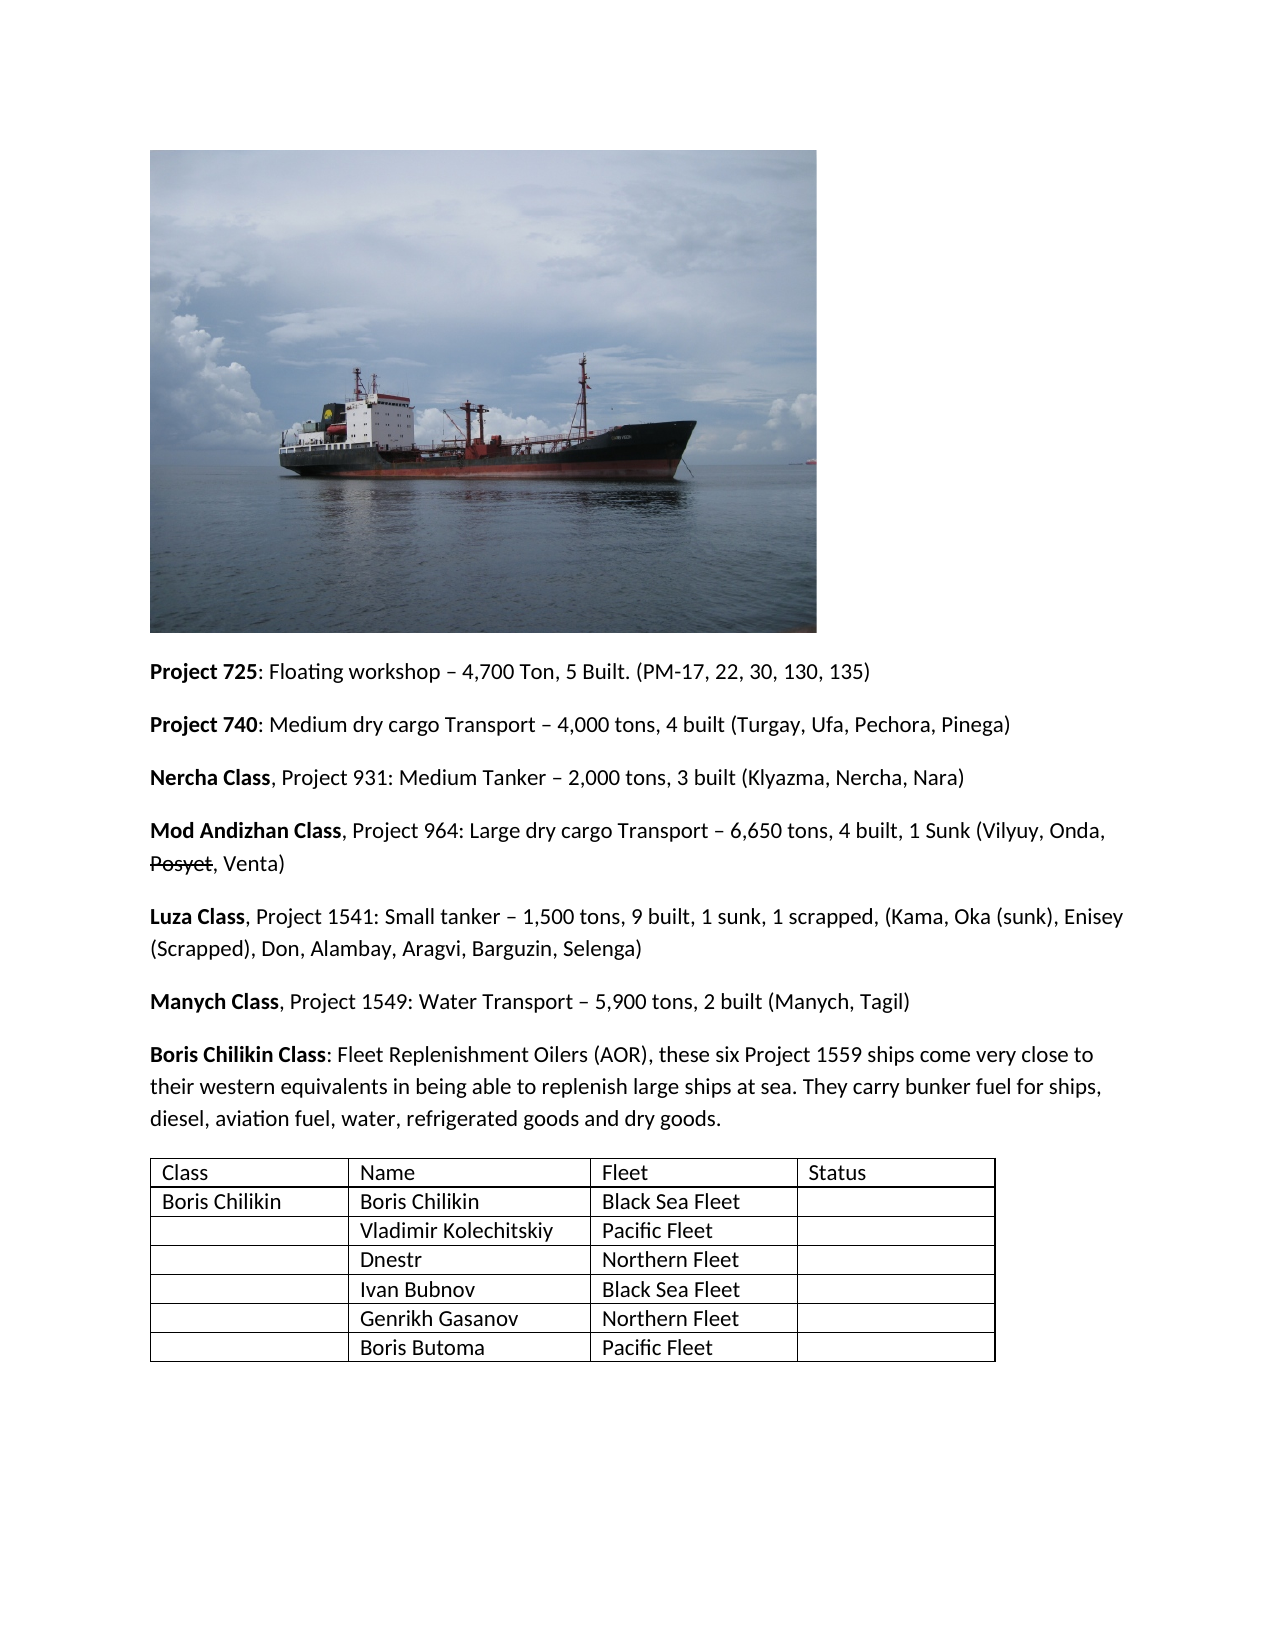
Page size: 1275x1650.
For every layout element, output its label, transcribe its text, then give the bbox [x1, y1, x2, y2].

table_cell Pacific Fleet [591, 1217, 797, 1244]
table_cell Black Sea Fleet [591, 1188, 797, 1216]
text Project 725: Floating workshop – 4,700 Ton, 5 Built. (PM-17, 22, 30, 130, 135) [150, 657, 1125, 686]
text Nercha Class, Project 931: Medium Tanker – 2,000 tons, 3 built (Klyazma, Nercha, Nara) [150, 763, 1125, 792]
text Project 740: Medium dry cargo Transport – 4,000 tons, 4 built (Turgay, Ufa, Pechora, Pinega) [150, 711, 1125, 738]
picture [150, 150, 817, 633]
table_cell [798, 1333, 994, 1361]
table_cell Boris Butoma [349, 1333, 590, 1361]
table_cell Boris Chilikin [151, 1188, 348, 1216]
table_cell [151, 1246, 348, 1274]
table_cell Boris Chilikin [349, 1188, 590, 1216]
table_cell Northern Fleet [591, 1304, 797, 1332]
table_cell [798, 1217, 994, 1244]
table_cell Black Sea Fleet [591, 1275, 797, 1303]
text Manych Class, Project 1549: Water Transport – 5,900 tons, 2 built (Manych, Tagil) [150, 987, 1125, 1015]
table_cell Northern Fleet [591, 1246, 797, 1274]
table_cell Vladimir Kolechitskiy [349, 1217, 590, 1244]
text Mod Andizhan Class, Project 964: Large dry cargo Transport – 6,650 tons, 4 built, 1 Sunk (Vilyuy, Onda, Posyet, Venta) [150, 817, 1125, 877]
table_cell [151, 1304, 348, 1332]
table_cell [798, 1275, 994, 1303]
table_header Class [151, 1159, 348, 1186]
table_cell [798, 1188, 994, 1216]
text Boris Chilikin Class: Fleet Replenishment Oilers (AOR), these six Project 1559 ships come very close to their western equivalents in being able to replenish large ships at sea. They carry bunker fuel for ships, diesel, aviation fuel, water, refrigerated goods and dry goods. [150, 1040, 1125, 1132]
table_header Fleet [591, 1159, 797, 1186]
table_header Status [798, 1159, 994, 1186]
table_header Name [349, 1159, 590, 1186]
table_cell Dnestr [349, 1246, 590, 1274]
table_cell Pacific Fleet [591, 1333, 797, 1361]
table_cell Genrikh Gasanov [349, 1304, 590, 1332]
table_cell Ivan Bubnov [349, 1275, 590, 1303]
table_cell [798, 1246, 994, 1274]
table_cell [151, 1333, 348, 1361]
table_cell [798, 1304, 994, 1332]
table_cell [151, 1217, 348, 1244]
table_cell [151, 1275, 348, 1303]
text Luza Class, Project 1541: Small tanker – 1,500 tons, 9 built, 1 sunk, 1 scrapped, (Kama, Oka (sunk), Enisey (Scrapped), Don, Alambay, Aragvi, Barguzin, Selenga) [150, 902, 1125, 962]
